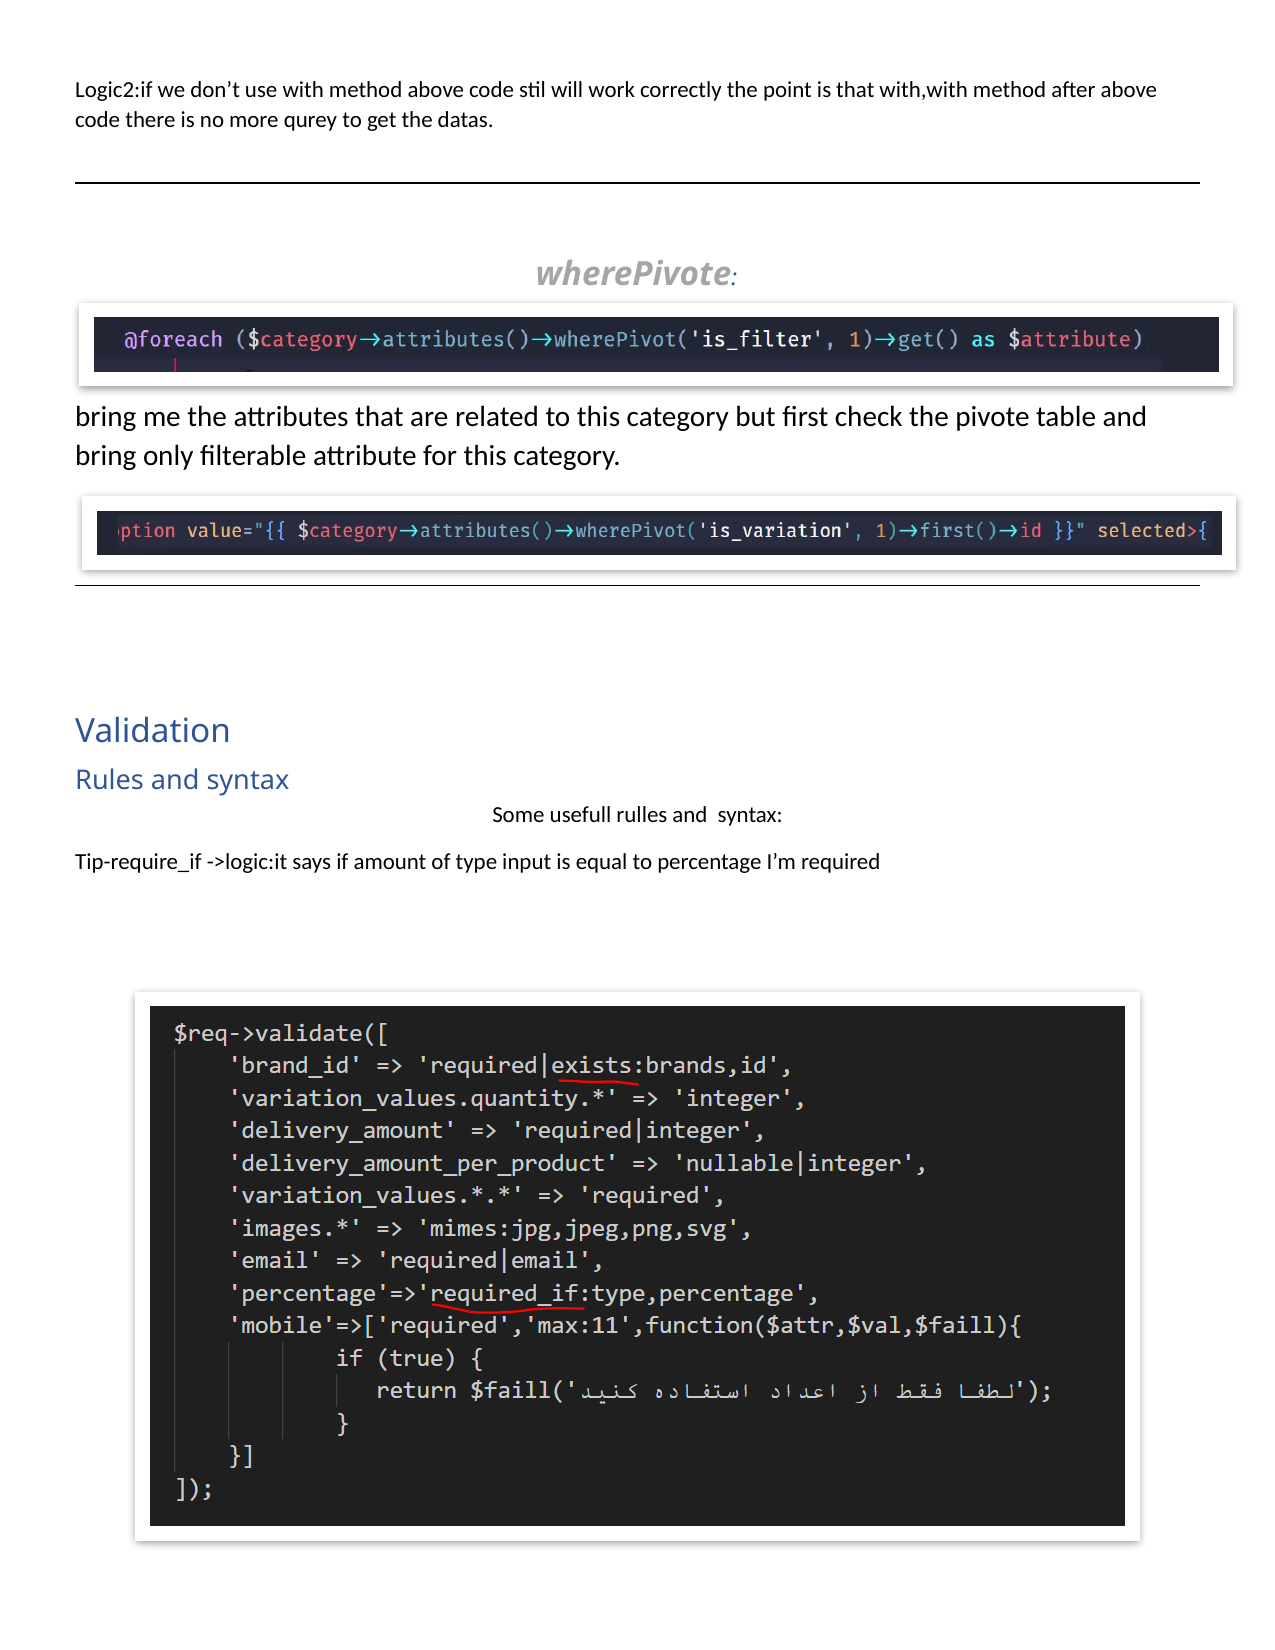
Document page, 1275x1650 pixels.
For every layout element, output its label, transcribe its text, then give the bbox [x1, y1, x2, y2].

picture [150, 1006, 1125, 1526]
text bring me the attributes that are related to this category but first check the pivote table and bring only filterable attribute for this category. [75, 390, 1200, 472]
subtitle Validation [75, 707, 1200, 752]
text Logic2:if we don’t use with method above code stil will work correctly the point is that with,with method after above code there is no more qurey to get the datas. [75, 75, 1200, 133]
subtitle wherePivote: [75, 249, 1200, 295]
text Some usefull rulles and syntax: [75, 800, 1200, 828]
picture [94, 317, 1219, 372]
subtitle Rules and syntax [75, 760, 1200, 797]
picture [97, 511, 1222, 555]
text Tip-require_if ->logic:it says if amount of type input is equal to percentage I’m required [75, 847, 1200, 875]
